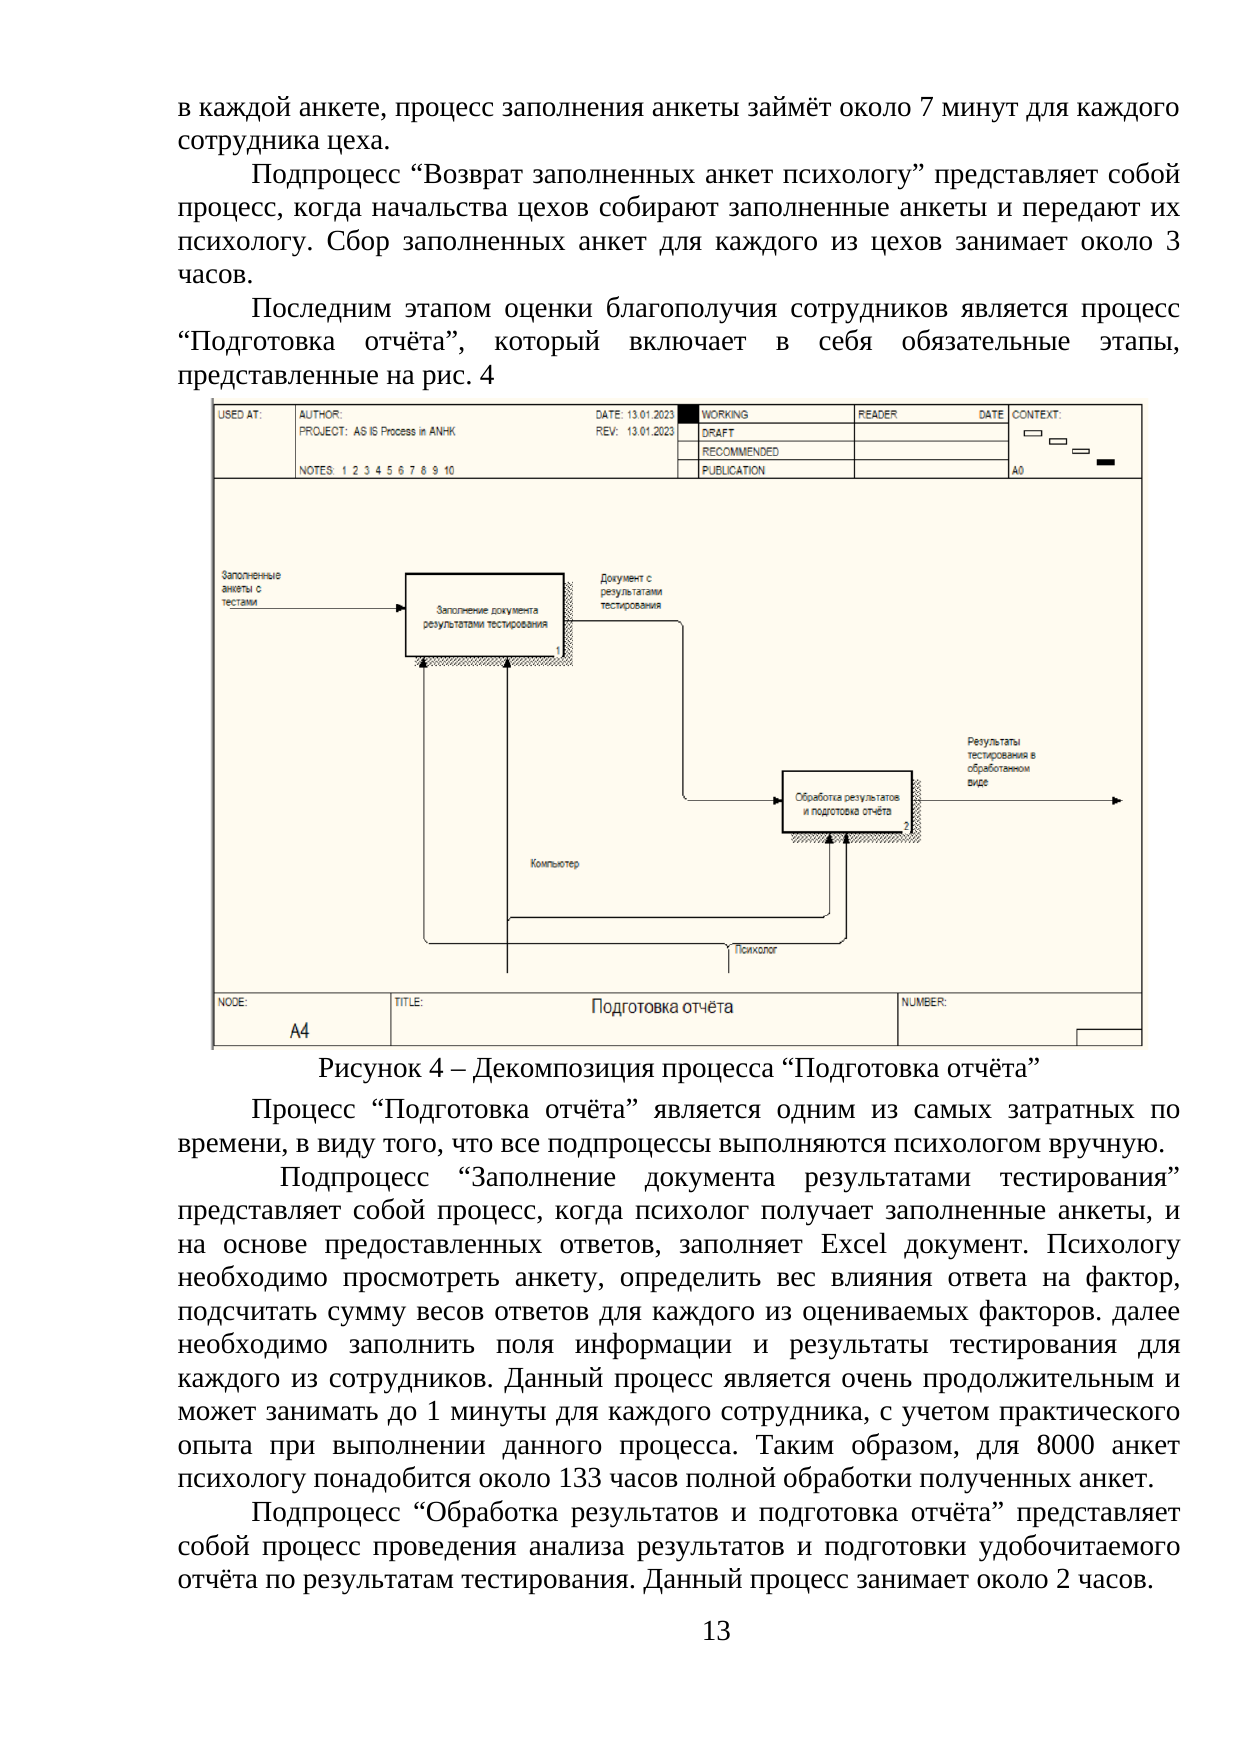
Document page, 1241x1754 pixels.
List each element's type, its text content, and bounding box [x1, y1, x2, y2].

text Последним этапом оценки благополучия сотрудников является процесс “Подготовка отчёта”, который включает в себя обязательные этапы, представленные на рис. 4 [177, 290, 1181, 391]
text Подпроцесс “Заполнение документа результатами тестирования” представляет собой процесс, когда психолог получает заполненные анкеты, и на основе предоставленных ответов, заполняет Excel документ. Психологу необходимо просмотреть анкету, определить вес влияния ответа на фактор, подсчитать сумму весов ответов для каждого из оцениваемых факторов. далее необходимо заполнить поля информации и результаты тестирования для каждого из сотрудников. Данный процесс является очень продолжительным и может занимать до 1 минуты для каждого сотрудника, с учетом практического опыта при выполнении данного процесса. Таким образом, для 8000 анкет психологу понадобится около 133 часов полной обработки полученных анкет. [177, 1159, 1181, 1494]
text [177, 89, 1181, 156]
text Рисунок – Декомпозиция процесса “Подготовка отчёта” [177, 1050, 1181, 1083]
text Подпроцесс “Возврат заполненных анкет психологу” представляет собой процесс, когда начальства цехов собирают заполненные анкеты и передают их психологу. Сбор заполненных анкет для каждого из цехов занимает около 3 часов. [177, 156, 1181, 290]
text Подпроцесс “Обработка результатов и подготовка отчёта” представляет собой процесс проведения анализа результатов и подготовки удобочитаемого отчёта по результатам тестирования. Данный процесс занимает около 2 часов. [177, 1494, 1181, 1595]
picture [210, 398, 1149, 1050]
text Процесс “Подготовка отчёта” является одним из самых затратных по времени, в виду того, что все подпроцессы выполняются психологом вручную. [177, 1092, 1181, 1159]
